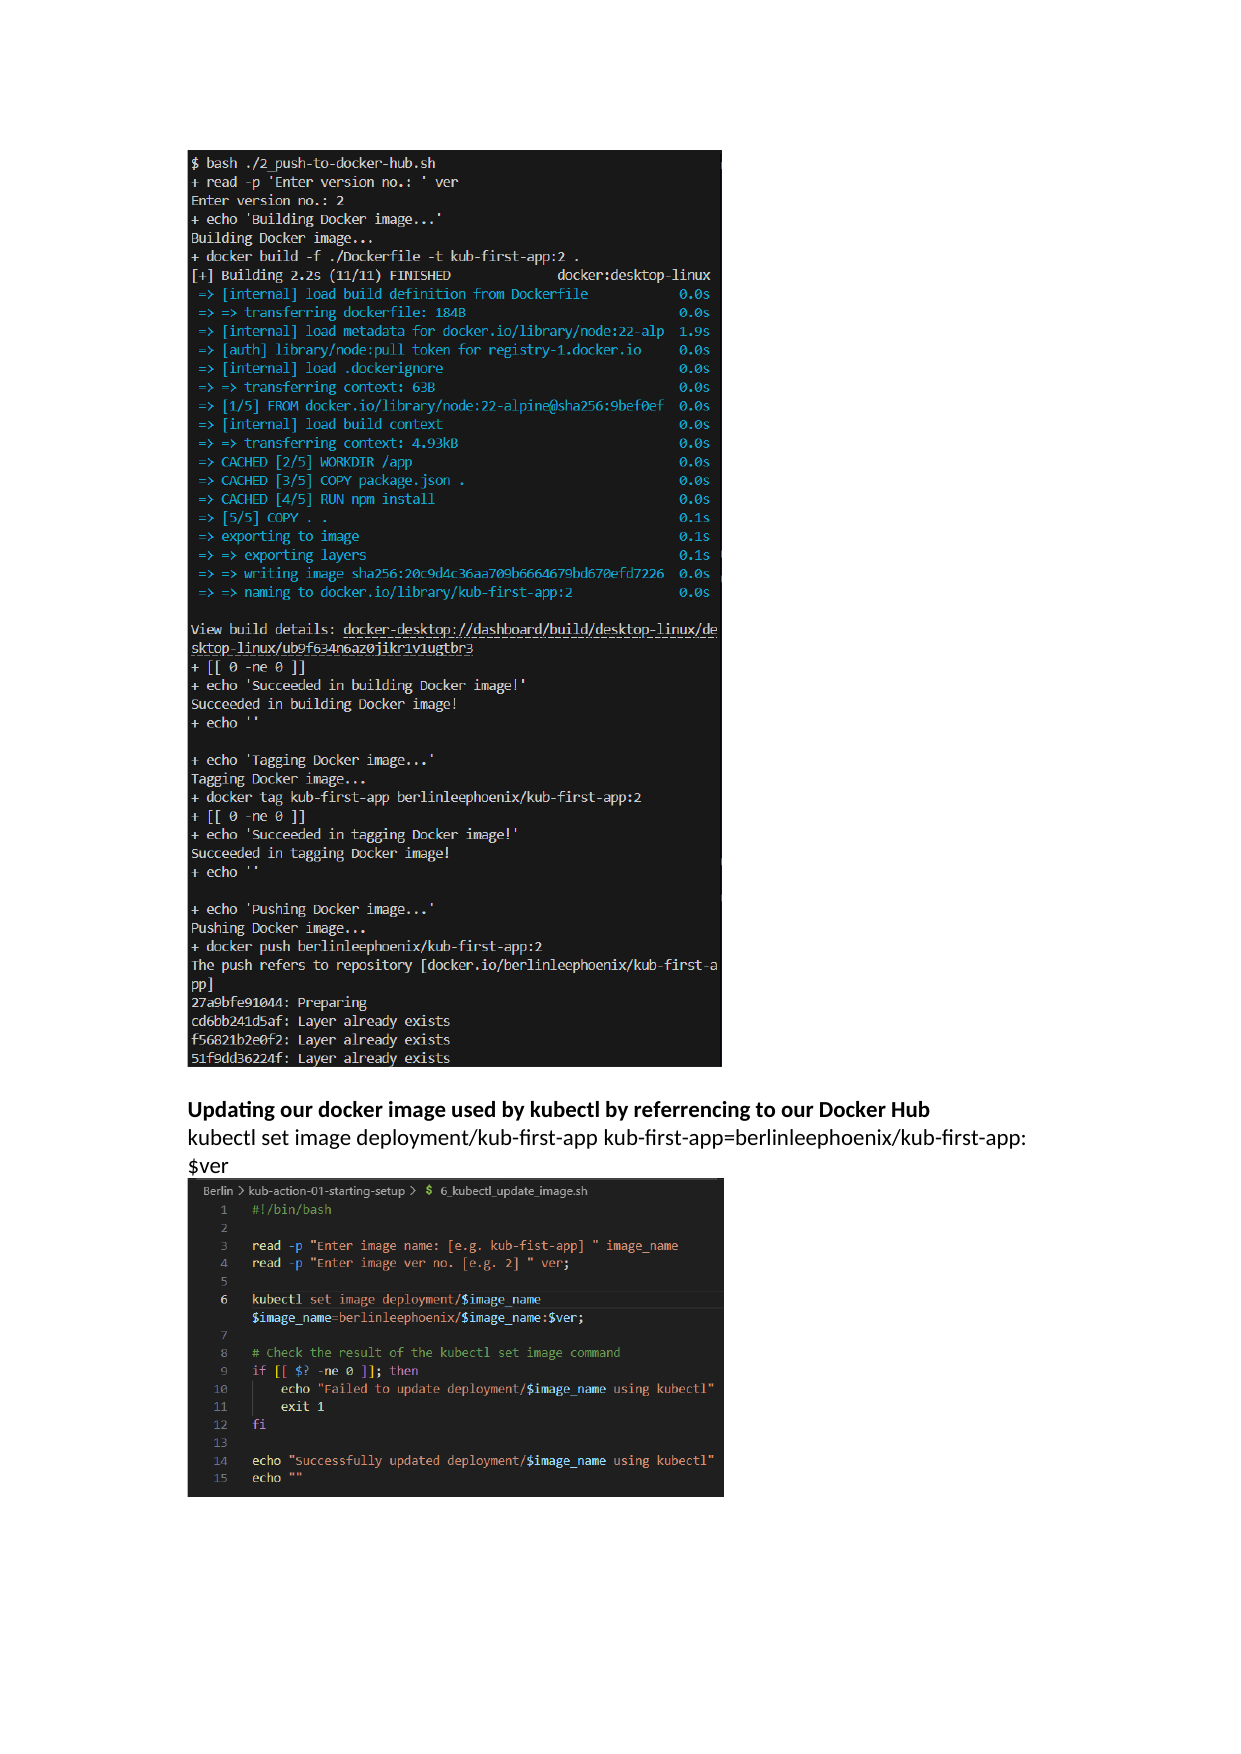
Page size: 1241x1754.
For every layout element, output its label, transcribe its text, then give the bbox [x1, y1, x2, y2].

picture [187, 1178, 724, 1497]
picture [187, 150, 722, 1067]
text kubectl set image deployment/kub-first-app kub-first-app=berlinleephoenix/kub-first-app:$ver [187, 1123, 1053, 1179]
text Updating our docker image used by kubectl by referrencing to our Docker Hub [187, 1095, 1053, 1123]
